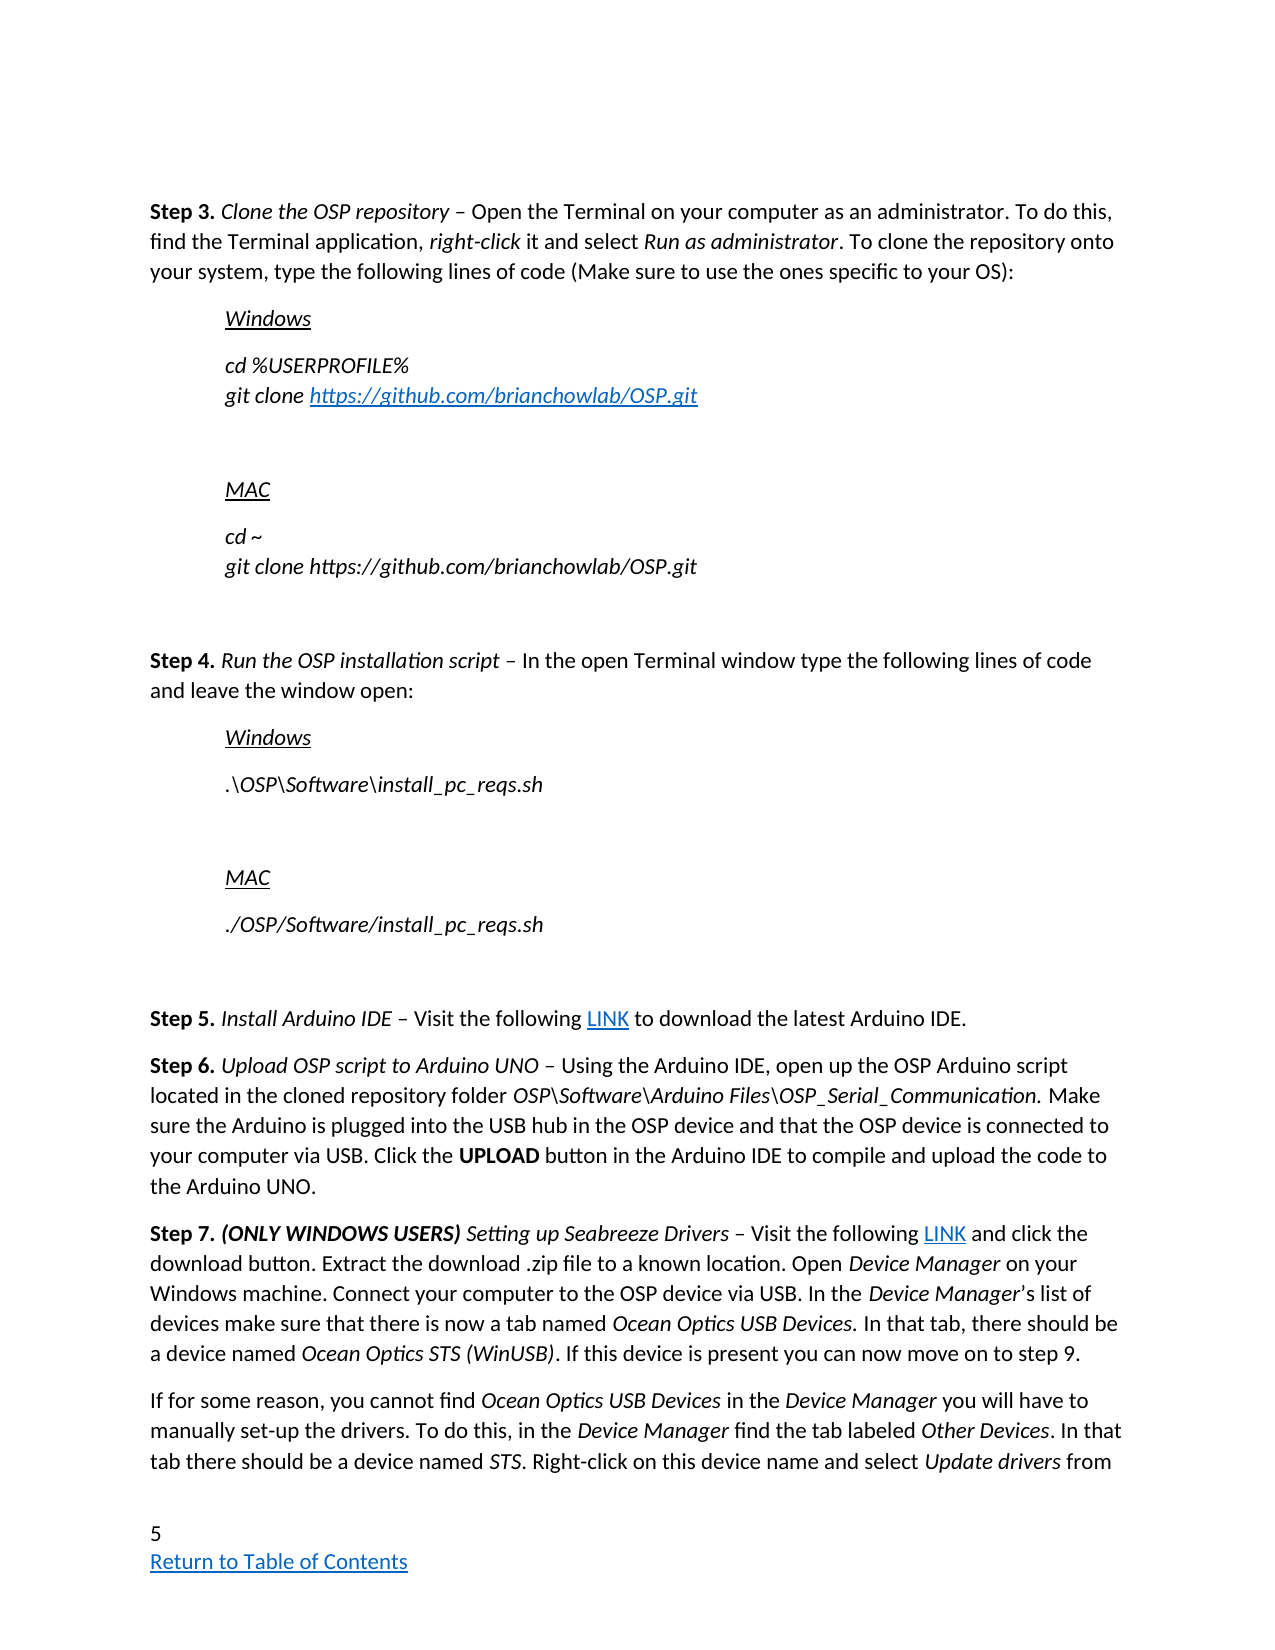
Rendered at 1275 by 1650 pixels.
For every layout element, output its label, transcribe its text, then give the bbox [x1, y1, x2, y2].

text .\OSP\Software\install_pc_reqs.sh [150, 770, 1125, 798]
text MAC [150, 475, 1125, 503]
text Step 7. (ONLY WINDOWS USERS) Setting up Seabreeze Drivers – Visit the following LINK and click the download button. Extract the download .zip file to a known location. Open Device Manager on your Windows machine. Connect your computer to the OSP device via USB. In the Device Manager’s list of devices make sure that there is now a tab named Ocean Optics USB Devices. In that tab, there should be a device named Ocean Optics STS (WinUSB). If this device is present you can now move on to step 9. [150, 1219, 1125, 1368]
text cd %USERPROFILE% git clone https://github.com/brianchowlab/OSP.git [150, 351, 1125, 409]
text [150, 1386, 1125, 1475]
text Step 4. Run the OSP installation script – In the open Terminal window type the following lines of code and leave the window open: [150, 646, 1125, 704]
text Step 6. Upload OSP script to Arduino UNO – Using the Arduino IDE, open up the OSP Arduino script located in the cloned repository folder OSP\Software\Arduino Files\OSP_Serial_Communication. Make sure the Arduino is plugged into the USB hub in the OSP device and that the OSP device is connected to your computer via USB. Click the UPLOAD button in the Arduino IDE to compile and upload the code to the Arduino UNO. [150, 1051, 1125, 1200]
text Step 3. Clone the OSP repository – Open the Terminal on your computer as an administrator. To do this, find the Terminal application, right-click it and select Run as administrator. To clone the repository onto your system, type the following lines of code (Make sure to use the ones specific to your OS): [150, 197, 1125, 285]
text Windows [150, 723, 1125, 751]
text ./OSP/Software/install_pc_reqs.sh [150, 910, 1125, 938]
text MAC [150, 863, 1125, 892]
text cd ~ git clone https://github.com/brianchowlab/OSP.git [150, 522, 1125, 580]
text Step 5. Install Arduino IDE – Visit the following LINK to download the latest Arduino IDE. [150, 1004, 1125, 1032]
text Windows [150, 304, 1125, 332]
